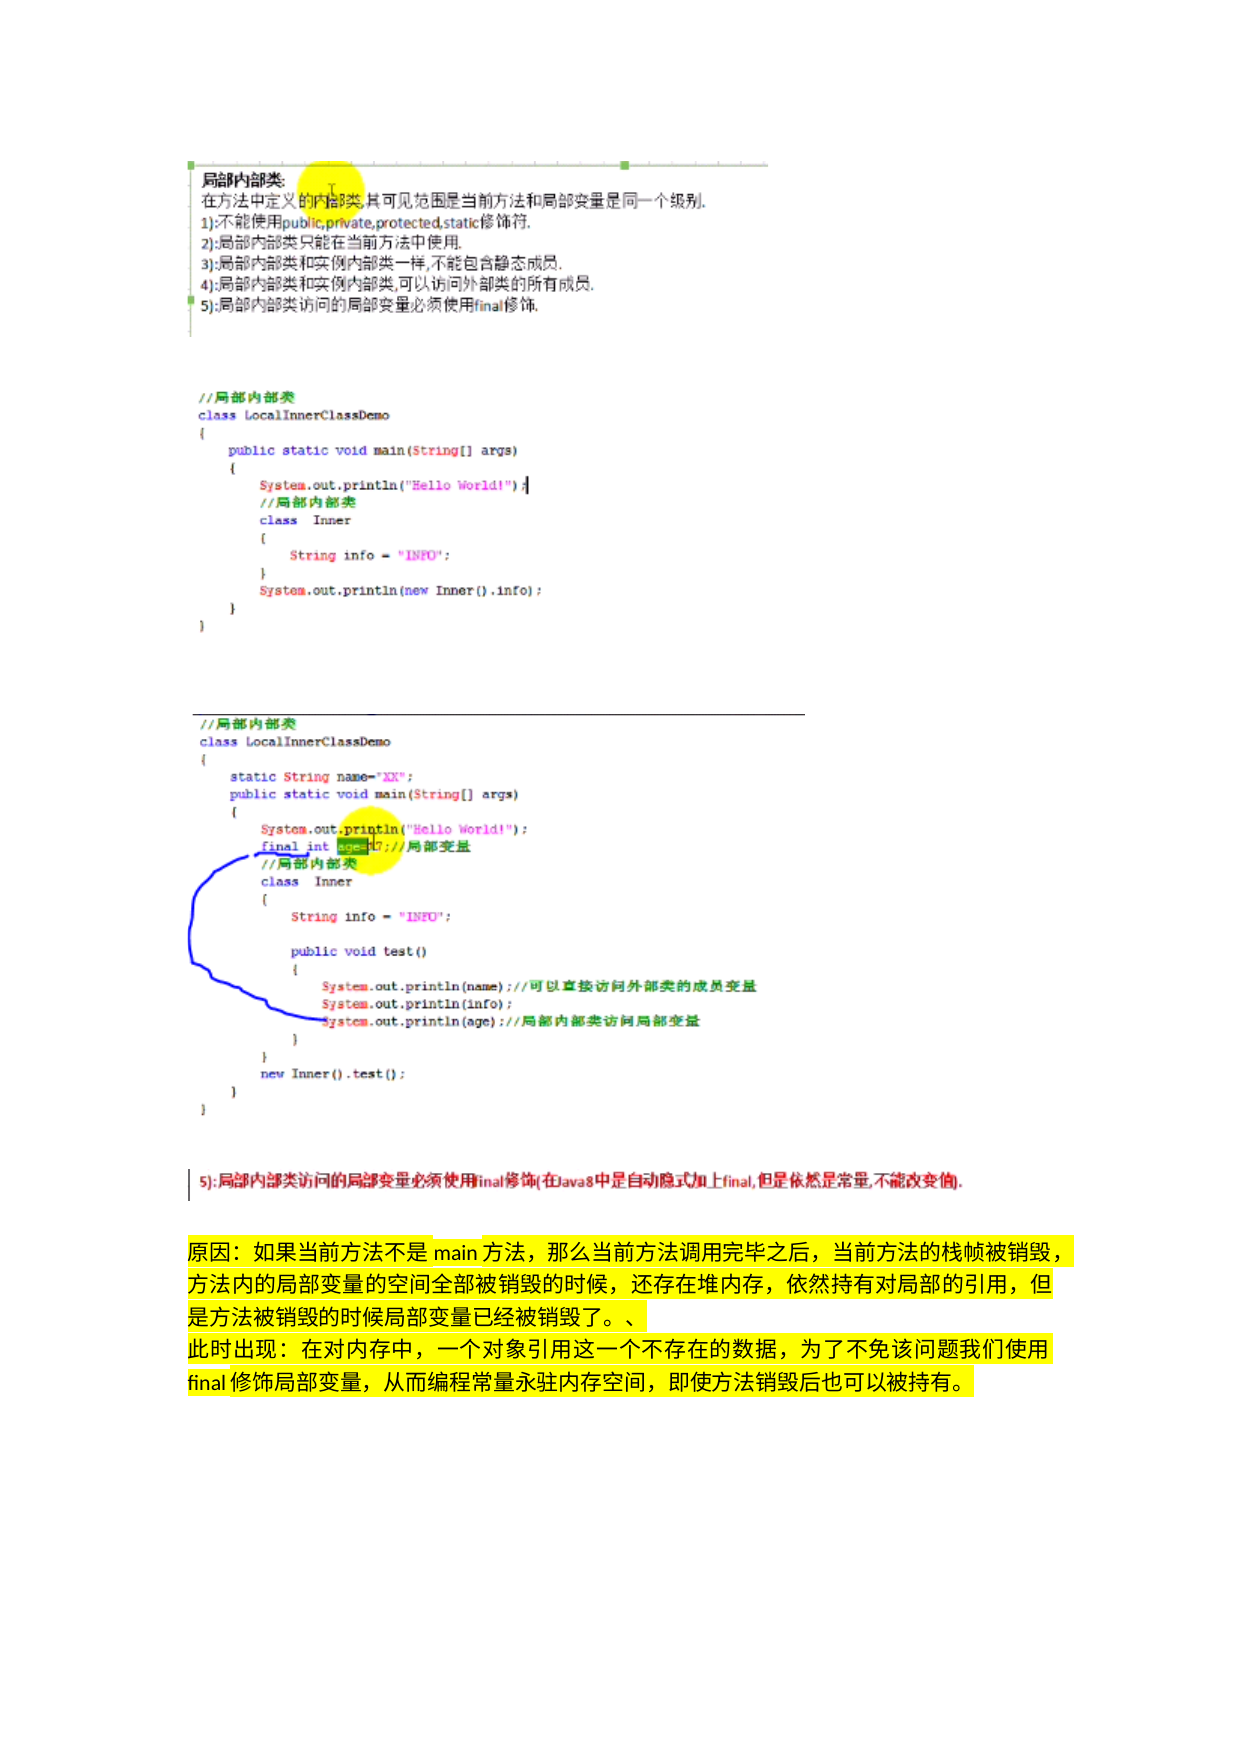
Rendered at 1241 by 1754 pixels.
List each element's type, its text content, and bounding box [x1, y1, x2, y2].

text 原因：如果当前方法不是main方法，那么当前方法调用完毕之后，当前方法的栈帧被销毁，方法内的局部变量的空间全部被销毁的时候，还存在堆内存，依然持有对局部的引用，但是方法被销毁的时候局部变量已经被销毁了。、 [187, 1234, 1053, 1332]
picture [187, 161, 769, 337]
picture [187, 389, 631, 648]
text 此时出现：在对内存中，一个对象引用这一个不存在的数据，为了不免该问题我们使用final修饰局部变量，从而编程常量永驻内存空间，即使方法销毁后也可以被持有。 [187, 1332, 1053, 1397]
picture [187, 714, 805, 1156]
picture [187, 1169, 976, 1201]
